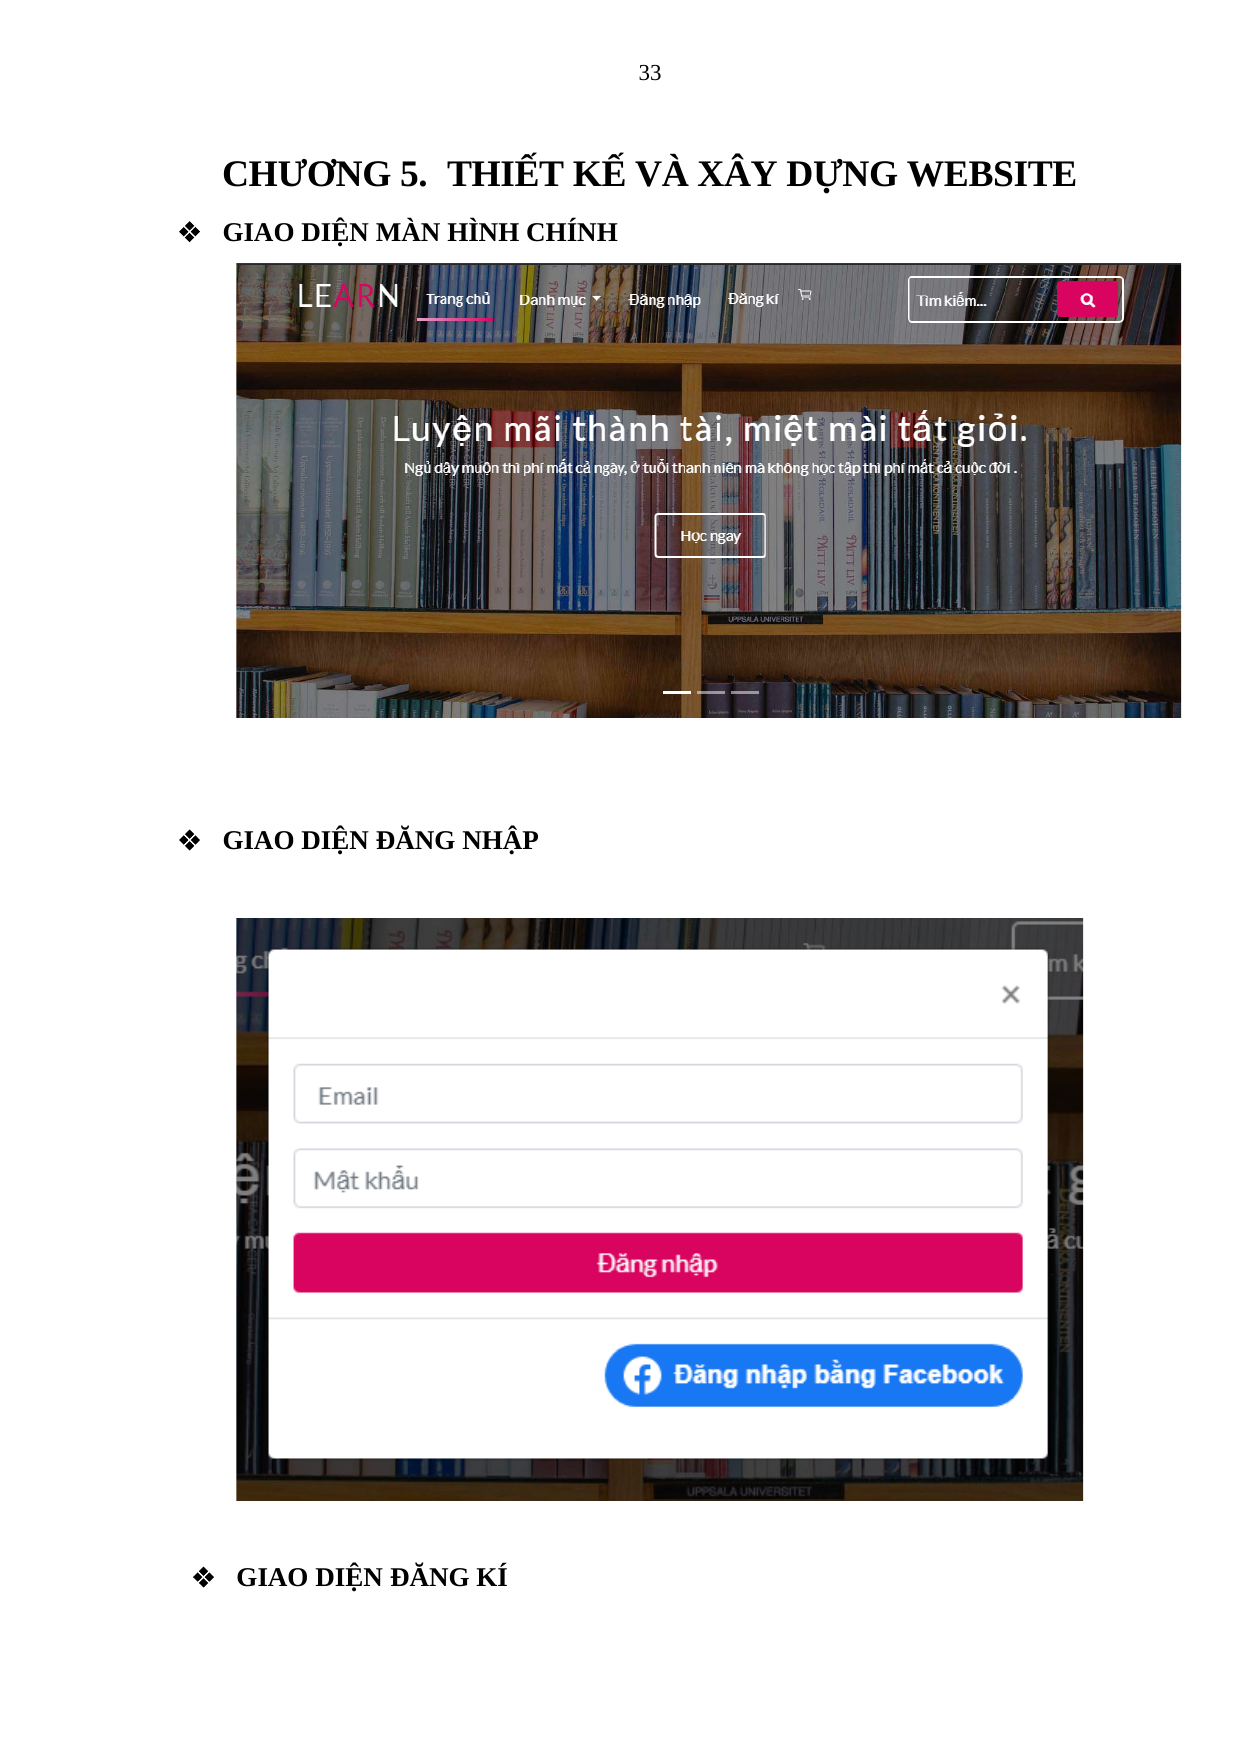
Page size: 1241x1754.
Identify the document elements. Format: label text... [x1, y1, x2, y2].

list GIAO DIỆN ĐĂNG NHẬP [177, 824, 1122, 856]
list GIAO DIỆN MÀN HÌNH CHÍNH [177, 216, 1122, 247]
list THIẾT KẾ VÀ XÂY DỰNG WEBSITE [177, 151, 1122, 194]
picture [236, 263, 1182, 718]
list GIAO DIỆN ĐĂNG KÍ [191, 1562, 1122, 1593]
picture [236, 918, 1084, 1501]
